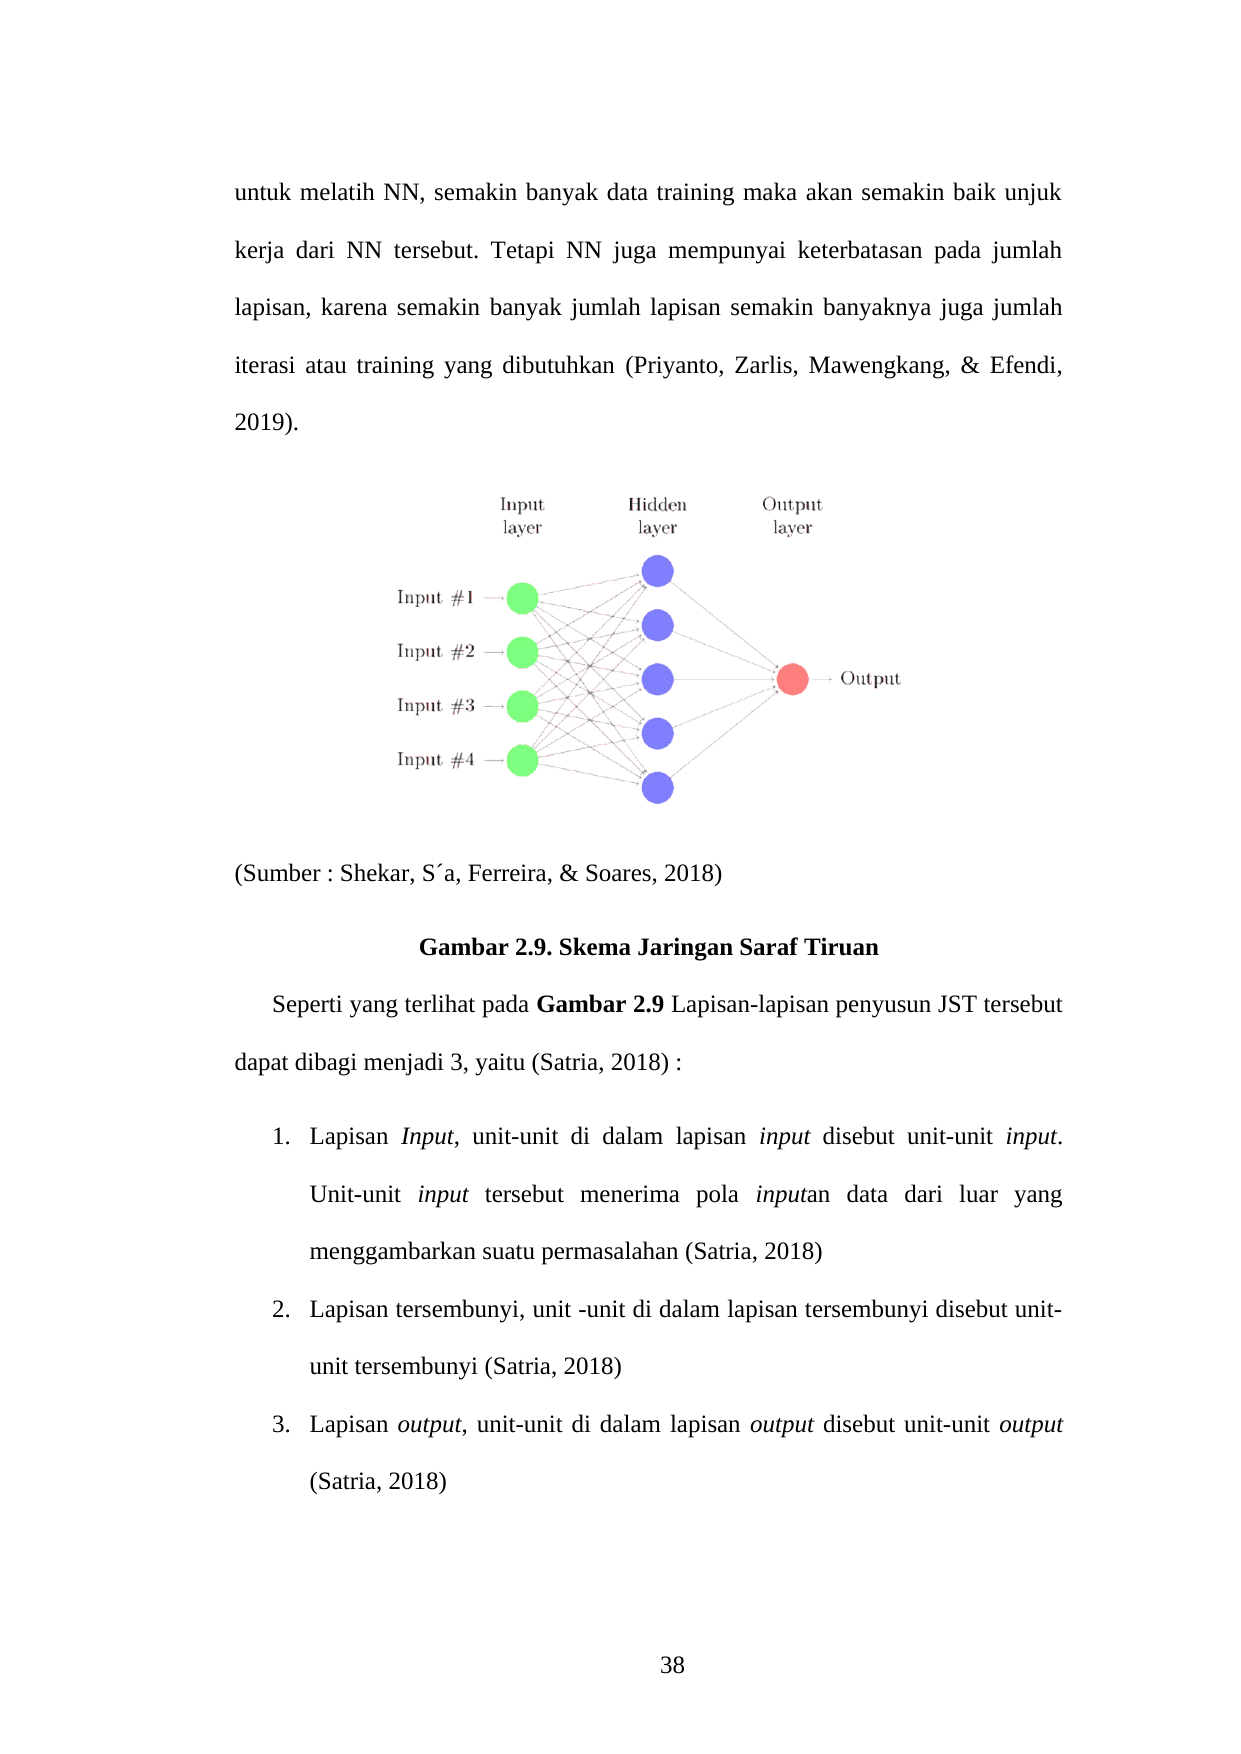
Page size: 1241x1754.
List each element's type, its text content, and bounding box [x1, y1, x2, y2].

picture [381, 481, 917, 813]
text Seperti yang terlihat pada Gambar 2.8 Lapisan-lapisan penyusun JST tersebut dapat dibagi menjadi 3, yaitu : [234, 989, 1063, 1076]
list Lapisan Input, unit-unit di dalam lapisan input disebut unit-unit input. Unit-unit input tersebut menerima pola inputan data dari luar yang menggambarkan suatu permasalahan [272, 1121, 1063, 1265]
list Lapisan output, unit-unit di dalam lapisan output disebut unit-unit output [272, 1409, 1063, 1495]
list Lapisan tersembunyi, unit -unit di dalam lapisan tersembunyi disebut unit- unit tersembunyi [272, 1294, 1063, 1380]
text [234, 177, 1063, 436]
